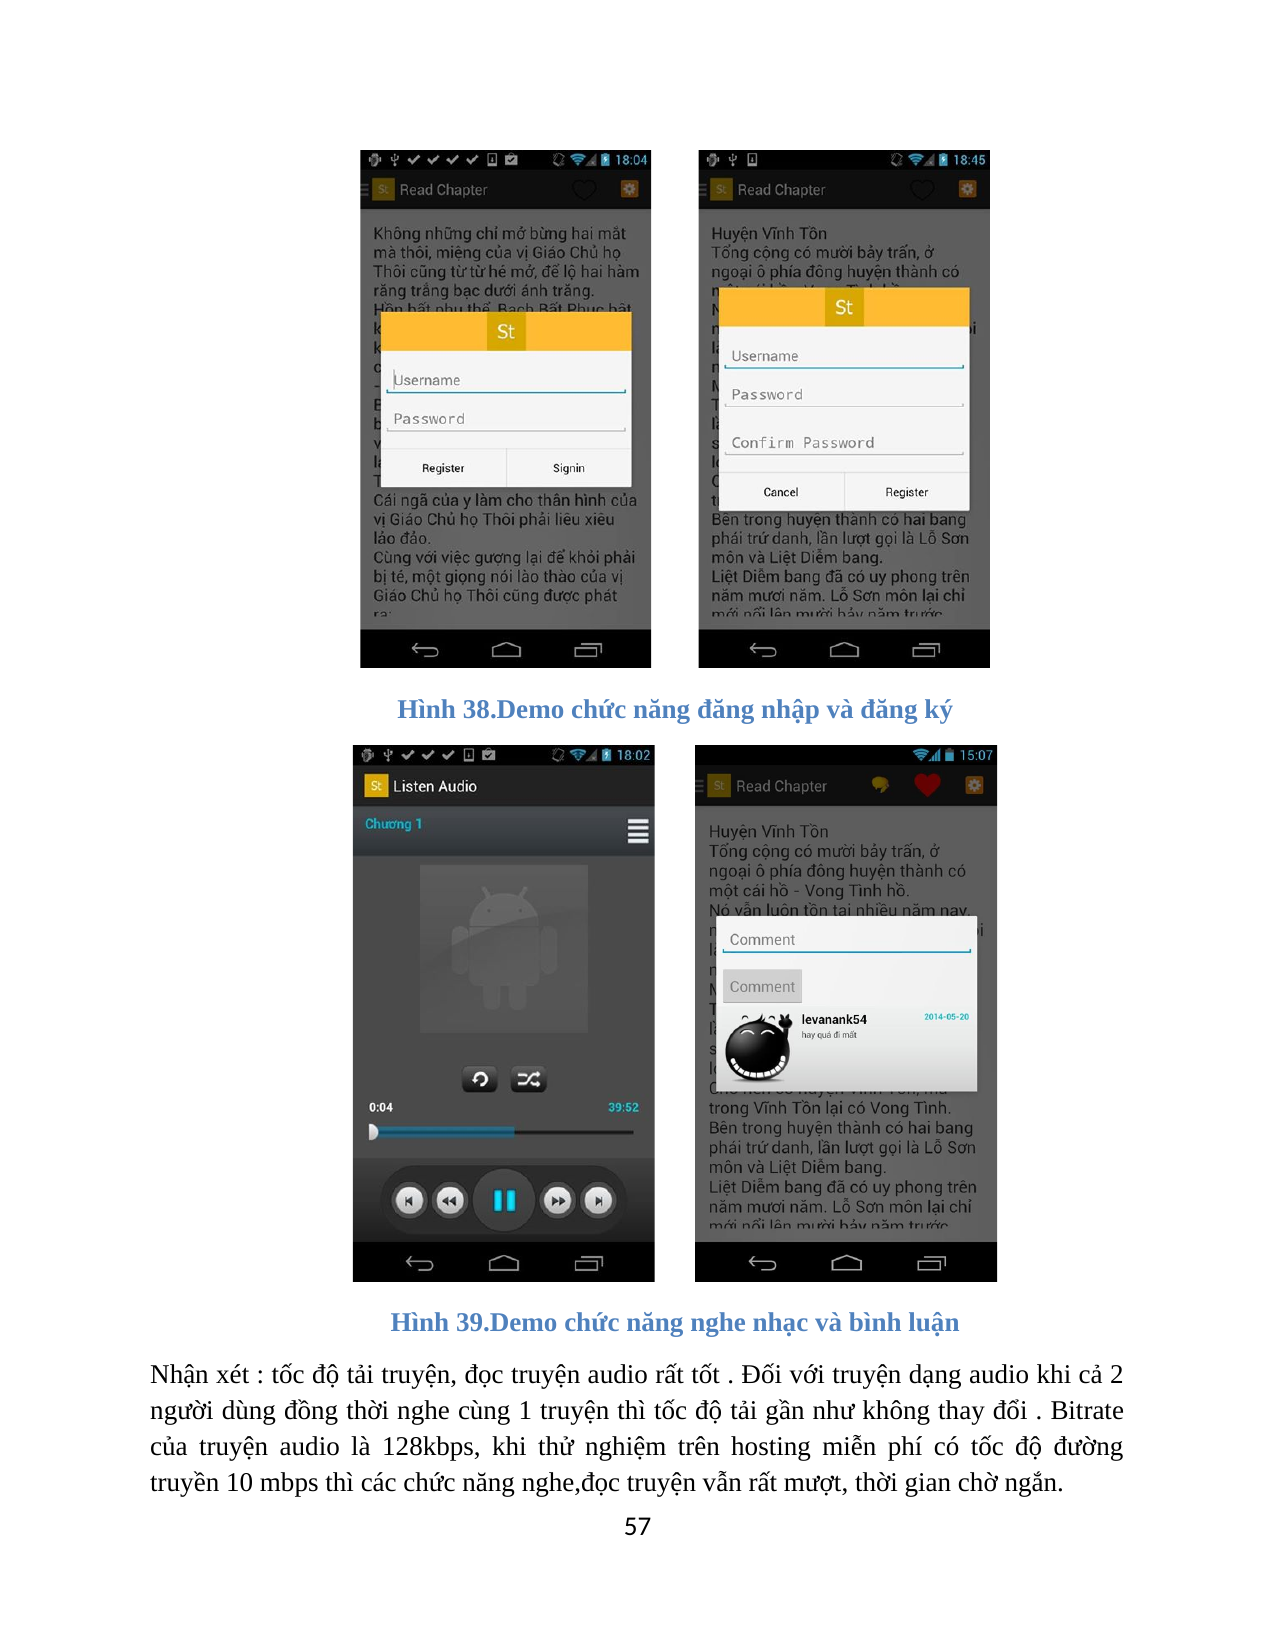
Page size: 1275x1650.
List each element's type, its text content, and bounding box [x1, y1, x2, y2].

text Nhận xét : tốc độ tải truyện, đọc truyện audio rất tốt . Đối với truyện dạng audio khi cả 2 người dùng đồng thời nghe cùng 1 truyện thì tốc độ tải gần như không thay đổi . Bitrate của truyện audio là 128kbps, khi thử nghiệm trên hosting miễn phí có tốc độ đường truyền 10 mbps thì các chức năng nghe,đọc truyện vẫn rất mượt, thời gian chờ ngắn. [150, 1358, 1125, 1497]
picture [698, 150, 990, 668]
picture [695, 745, 998, 1282]
picture [352, 745, 655, 1282]
picture [360, 150, 652, 668]
